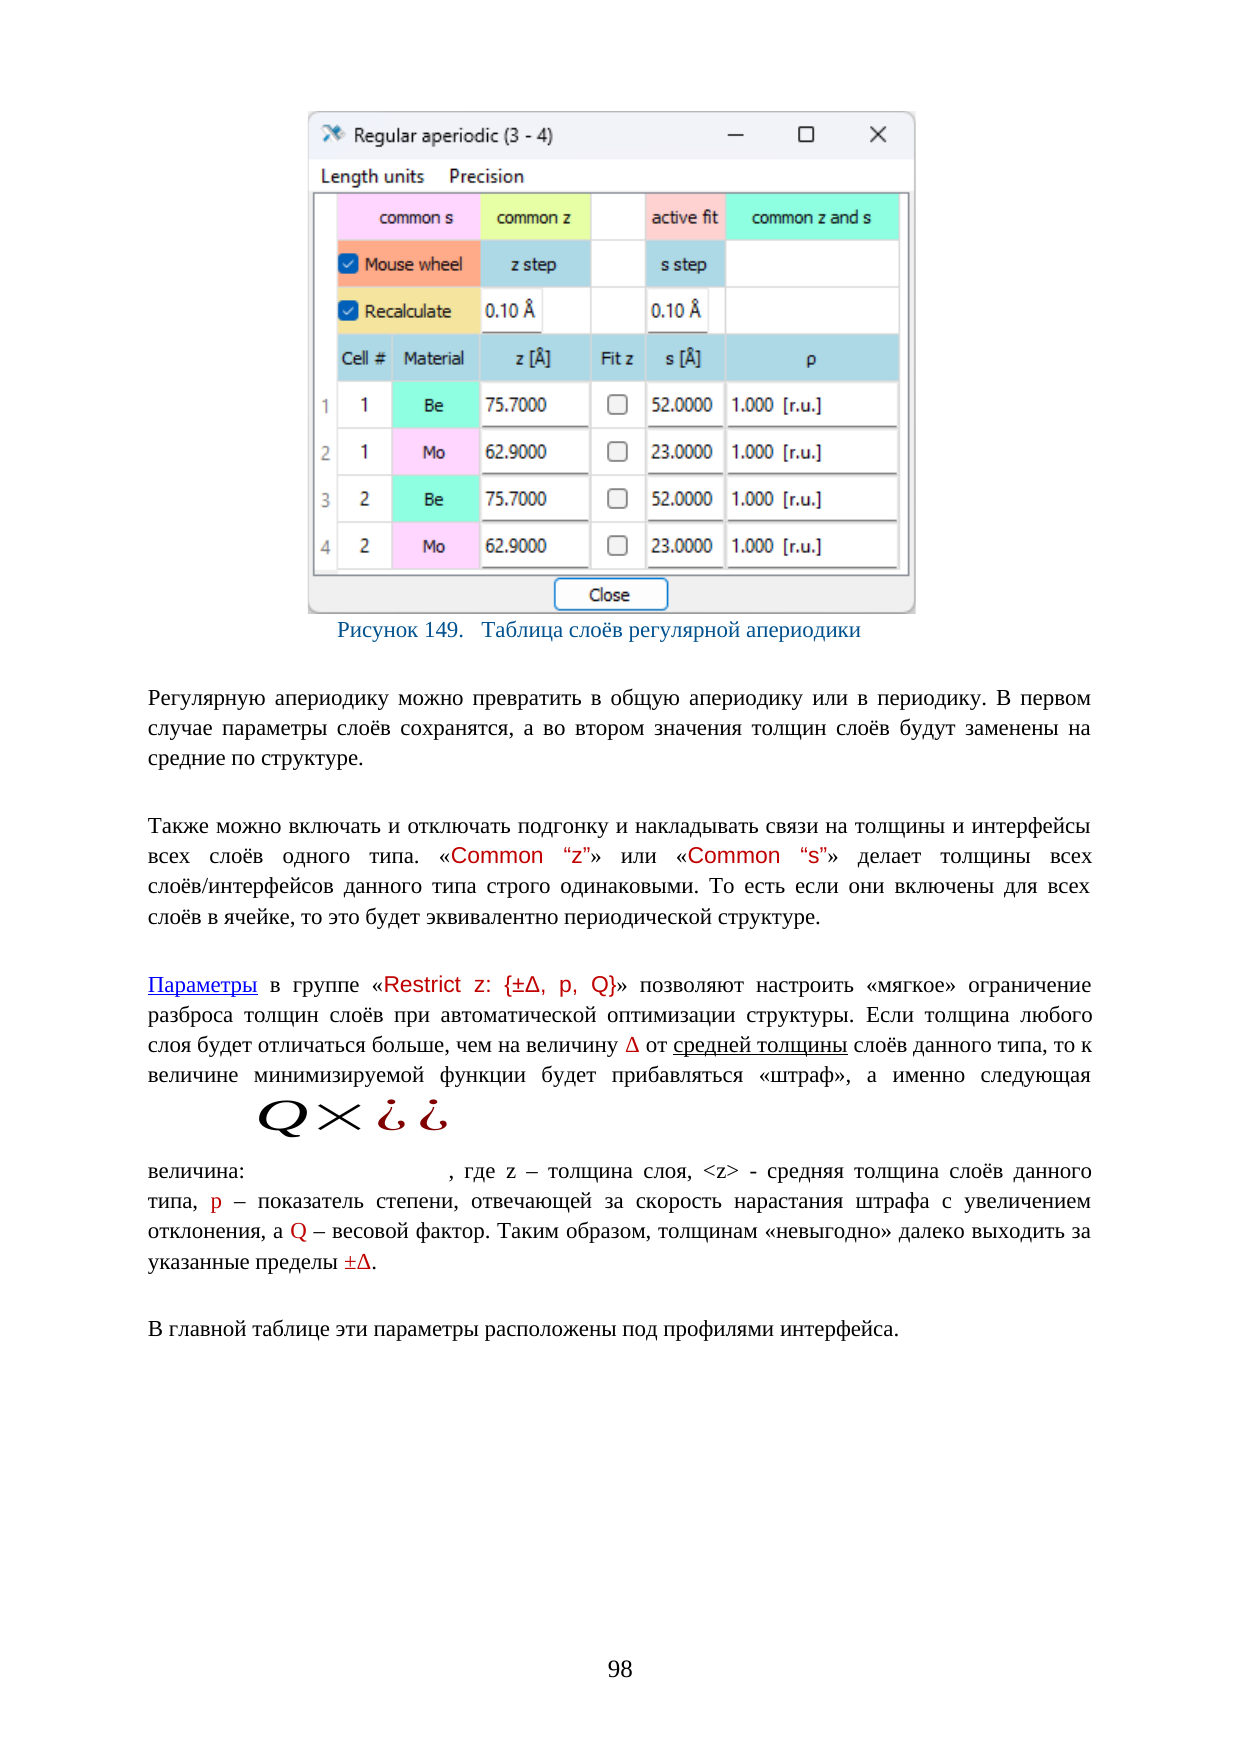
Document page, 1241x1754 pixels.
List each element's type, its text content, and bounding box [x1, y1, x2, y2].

text Регулярную апериодику можно превратить в общую апериодику или в периодику. В первом случае параметры слоёв сохранятся, а во втором значения толщин слоёв будут заменены на средние по структуре. [148, 684, 1093, 771]
text Параметры в группе «Restrict z: {±Δ, p, Q}» позволяют настроить «мягкое» ограничение разброса толщин слоёв при автоматической оптимизации структуры. Если толщина любого слоя будет отличаться больше, чем на величину Δ от средней толщины слоёв данного типа, то к величине минимизируемой функции будет прибавляться «штраф», а именно следующая величина: , где z – толщина слоя, <z> - средняя толщина слоёв данного типа, p – показатель степени, отвечающей за скорость нарастания штрафа с увеличением отклонения, а Q – весовой фактор. Таким образом, толщинам «невыгодно» далеко выходить за указанные пределы ±Δ. [148, 971, 1093, 1274]
picture [307, 111, 916, 614]
text Также можно включать и отключать подгонку и накладывать связи на толщины и интерфейсы всех слоёв одного типа. «Common “z”» или «Common “s”» делает толщины всех слоёв/интерфейсов данного типа строго одинаковыми. То есть если они включены для всех слоёв в ячейке, то это будет эквивалентно периодической структуре. [148, 812, 1093, 929]
text В главной таблице эти параметры расположены под профилями интерфейса. [148, 1316, 1093, 1342]
